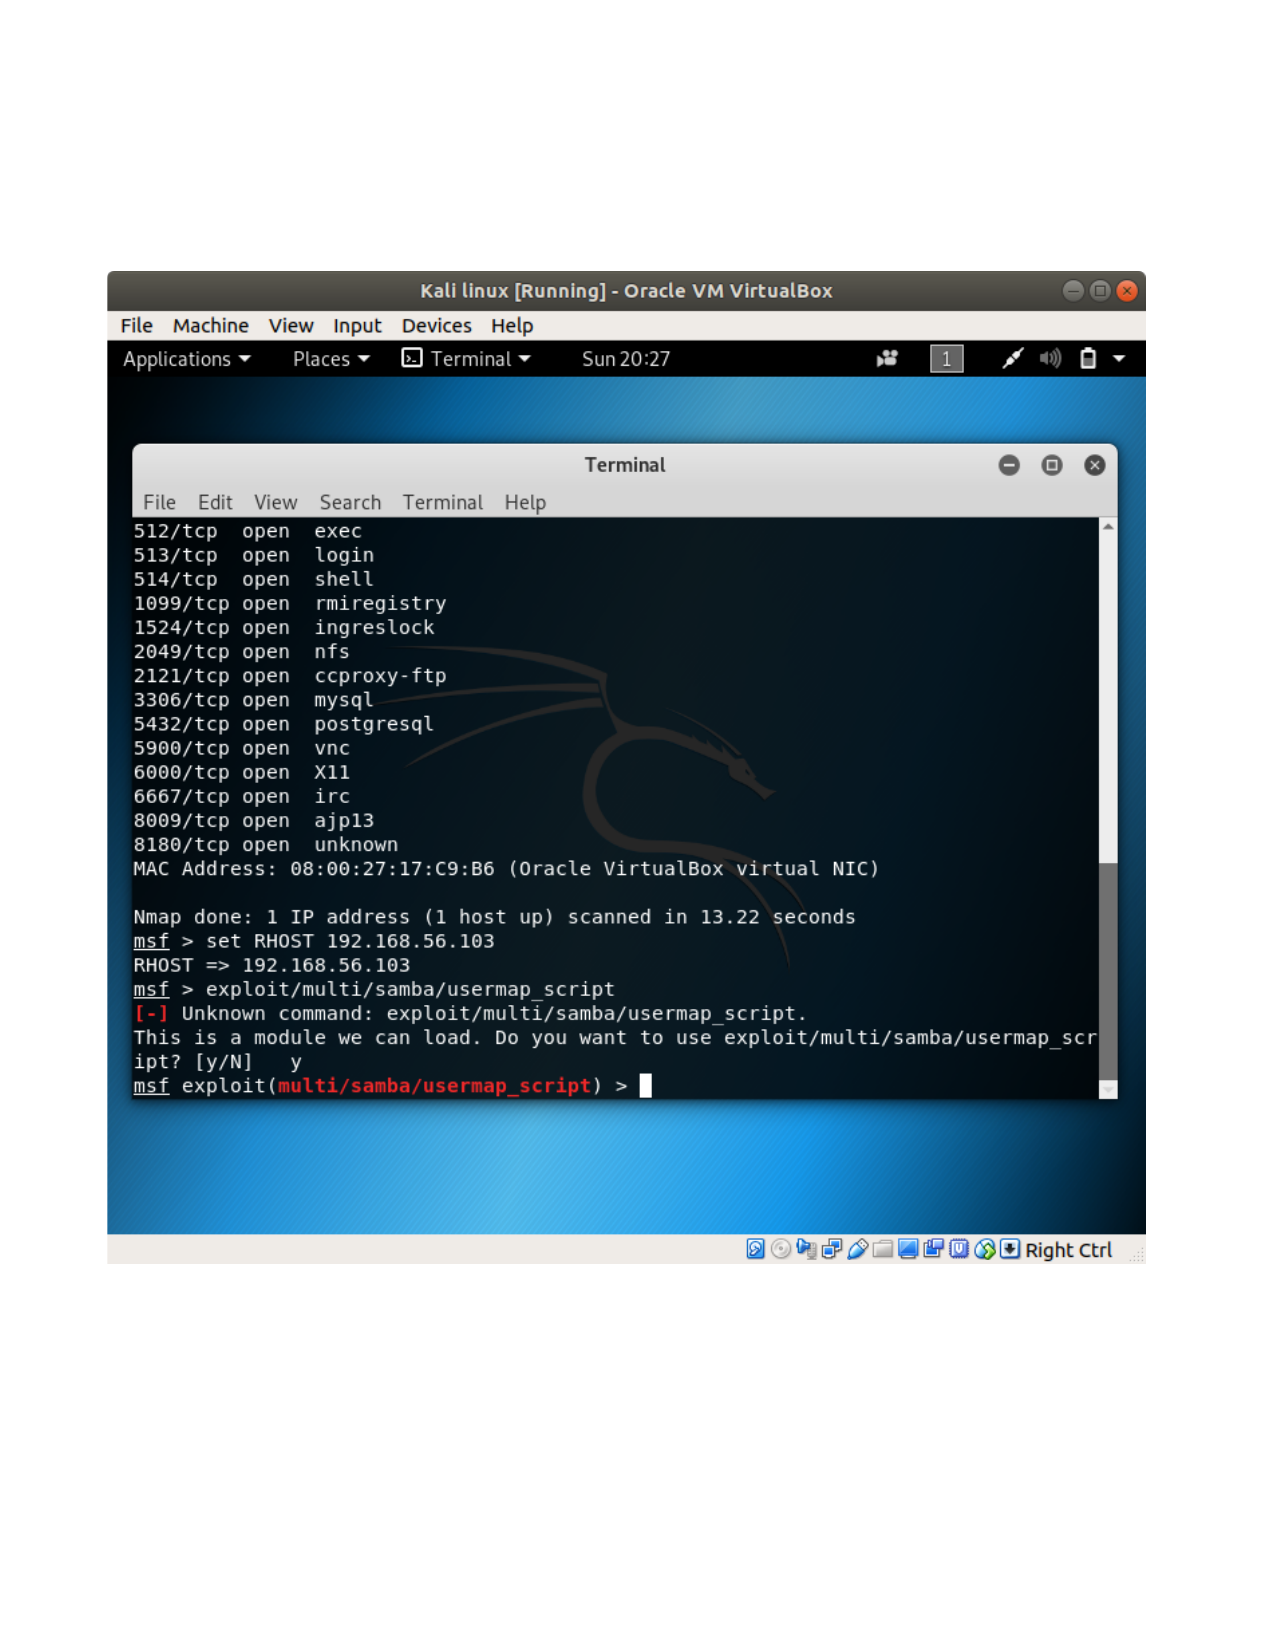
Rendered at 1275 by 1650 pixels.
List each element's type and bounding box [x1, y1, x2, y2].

picture [107, 271, 1146, 1264]
